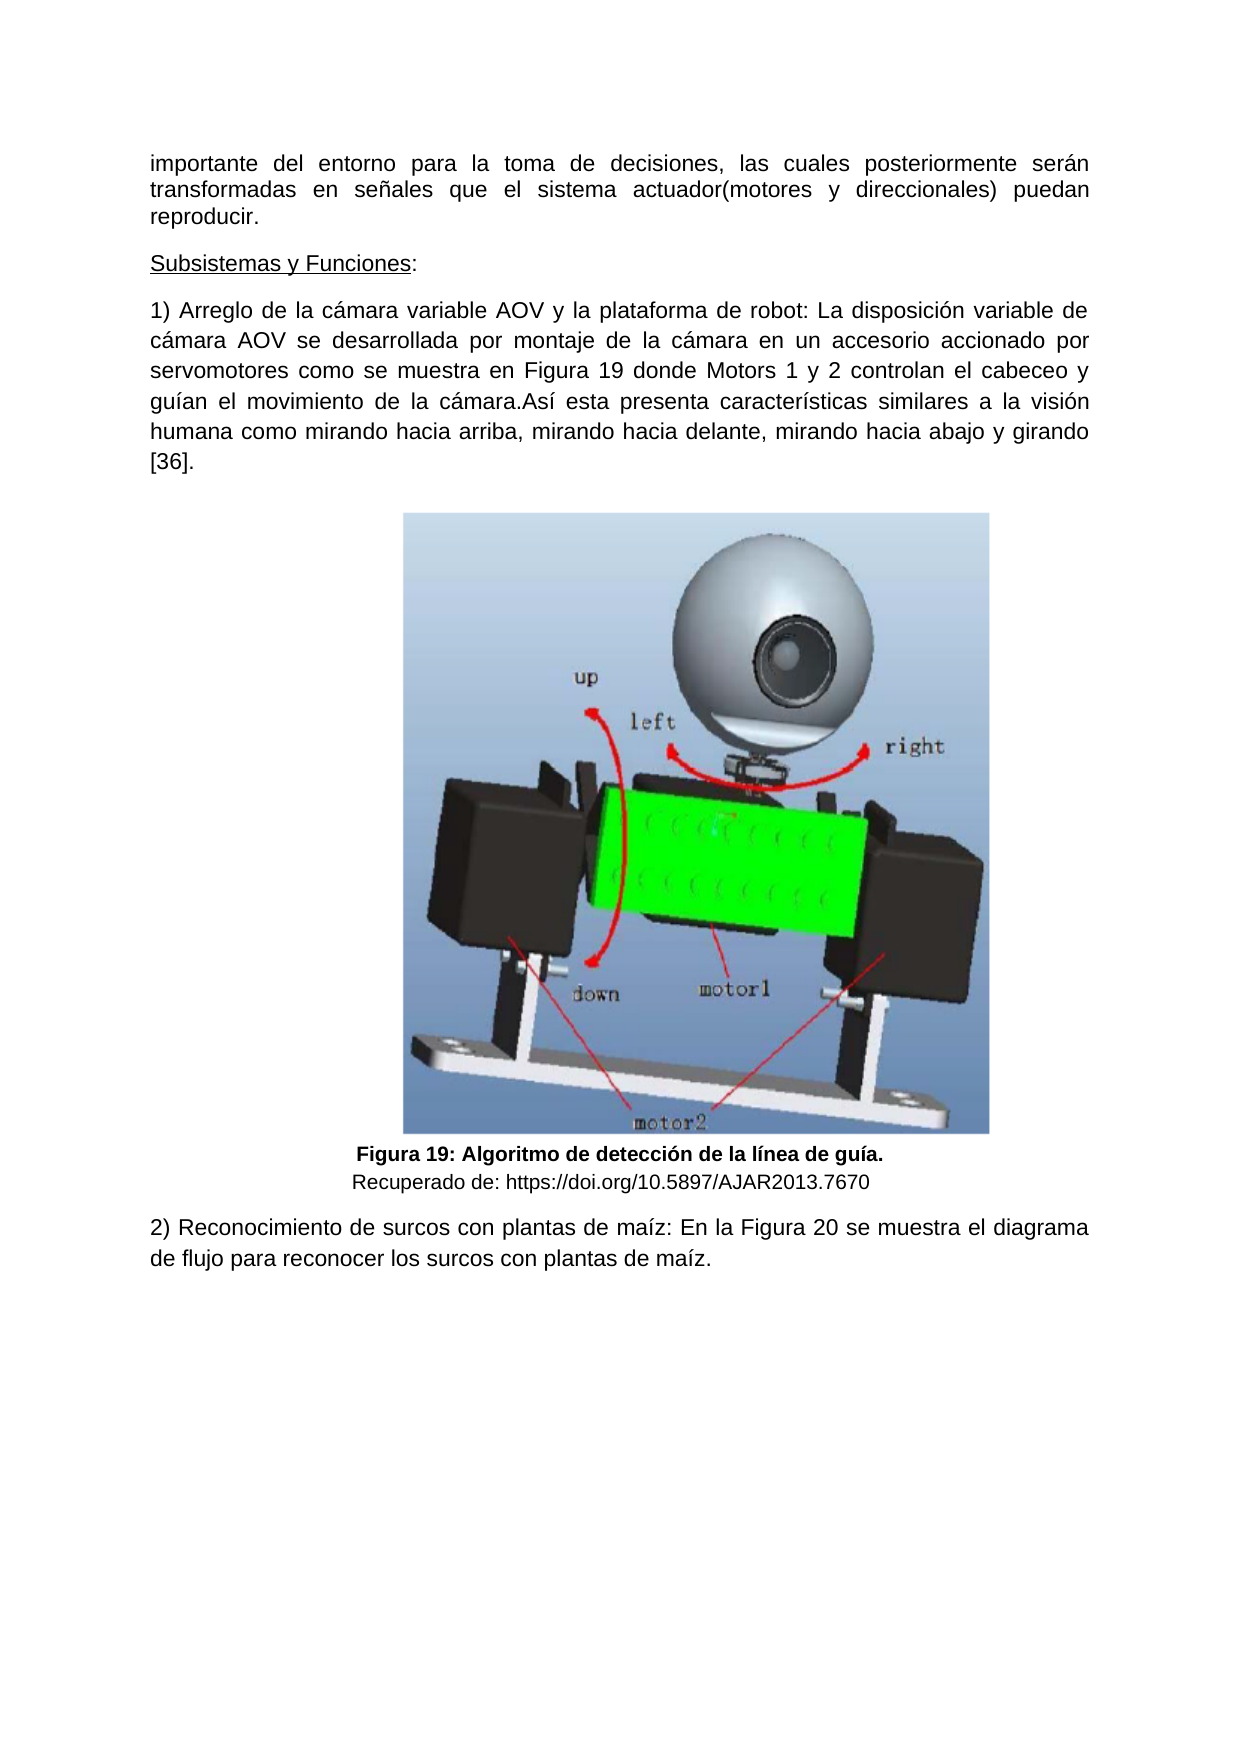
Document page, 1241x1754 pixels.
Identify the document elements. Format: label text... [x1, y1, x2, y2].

picture [396, 508, 994, 1139]
text Subsistemas y Funciones: [150, 250, 1090, 276]
text 2) Reconocimiento de surcos con plantas de maíz: En la Figura 20 se muestra el diagrama de flujo para reconocer los surcos con plantas de maíz. [150, 1214, 1090, 1271]
text Recuperado de: https://doi.org/10.5897/AJAR2013.7670 [150, 1169, 1090, 1193]
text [150, 150, 1090, 229]
text Figura 19: Algoritmo de detección de la línea de guía. [150, 1142, 1090, 1166]
text 1) Arreglo de la cámara variable AOV y la plataforma de robot: La disposición variable de cámara AOV se desarrollada por montaje de la cámara en un accesorio accionado por servomotores como se muestra en Figura 19 donde Motors 1 y 2 controlan el cabeceo y guían el movimiento de la cámara.Así esta presenta características similares a la visión humana como mirando hacia arriba, mirando hacia delante, mirando hacia abajo y girando [36]. [150, 297, 1090, 474]
